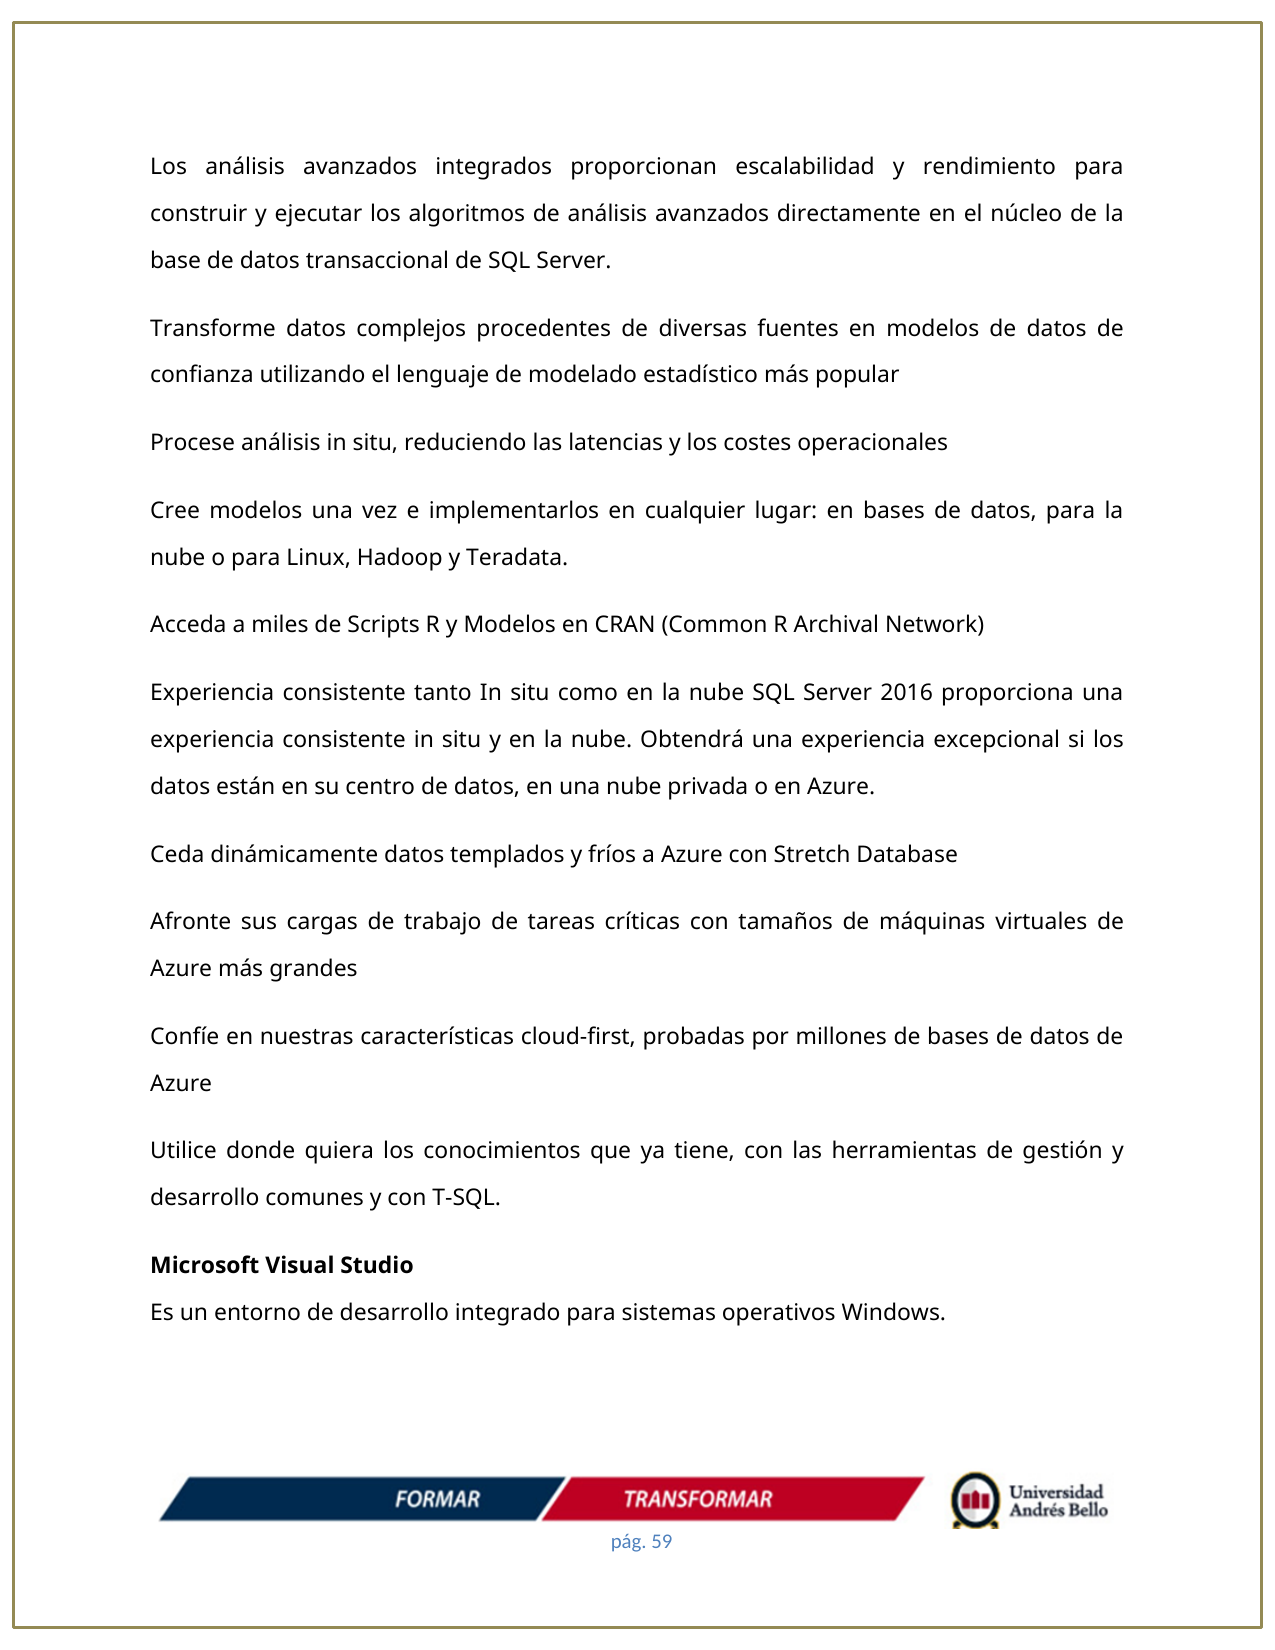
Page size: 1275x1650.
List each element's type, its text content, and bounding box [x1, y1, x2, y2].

text Los análisis avanzados integrados proporcionan escalabilidad y rendimiento para construir y ejecutar los algoritmos de análisis avanzados directamente en el núcleo de la base de datos transaccional de SQL Server. [150, 150, 1125, 275]
text Cree modelos una vez e implementarlos en cualquier lugar: en bases de datos, para la nube o para Linux, Hadoop y Teradata. [150, 494, 1125, 572]
text Ceda dinámicamente datos templados y fríos a Azure con Stretch Database [150, 837, 1125, 869]
text Confíe en nuestras características cloud-first, probadas por millones de bases de datos de Azure [150, 1020, 1125, 1098]
text Afronte sus cargas de trabajo de tareas críticas con tamaños de máquinas virtuales de Azure más grandes [150, 905, 1125, 983]
text Microsoft Visual Studio Es un entorno de desarrollo integrado para sistemas operativos Windows. [150, 1249, 1125, 1327]
text Acceda a miles de Scripts R y Modelos en CRAN (Common R Archival Network) [150, 608, 1125, 639]
text Transforme datos complejos procedentes de diversas fuentes en modelos de datos de confianza utilizando el lenguaje de modelado estadístico más popular [150, 311, 1125, 389]
picture [157, 1468, 1133, 1529]
text Experiencia consistente tanto In situ como en la nube SQL Server 2016 proporciona una experiencia consistente in situ y en la nube. Obtendrá una experiencia excepcional si los datos están en su centro de datos, en una nube privada o en Azure. [150, 676, 1125, 801]
text Procese análisis in situ, reduciendo las latencias y los costes operacionales [150, 426, 1125, 457]
text Utilice donde quiera los conocimientos que ya tiene, con las herramientas de gestión y desarrollo comunes y con T-SQL. [150, 1134, 1125, 1212]
